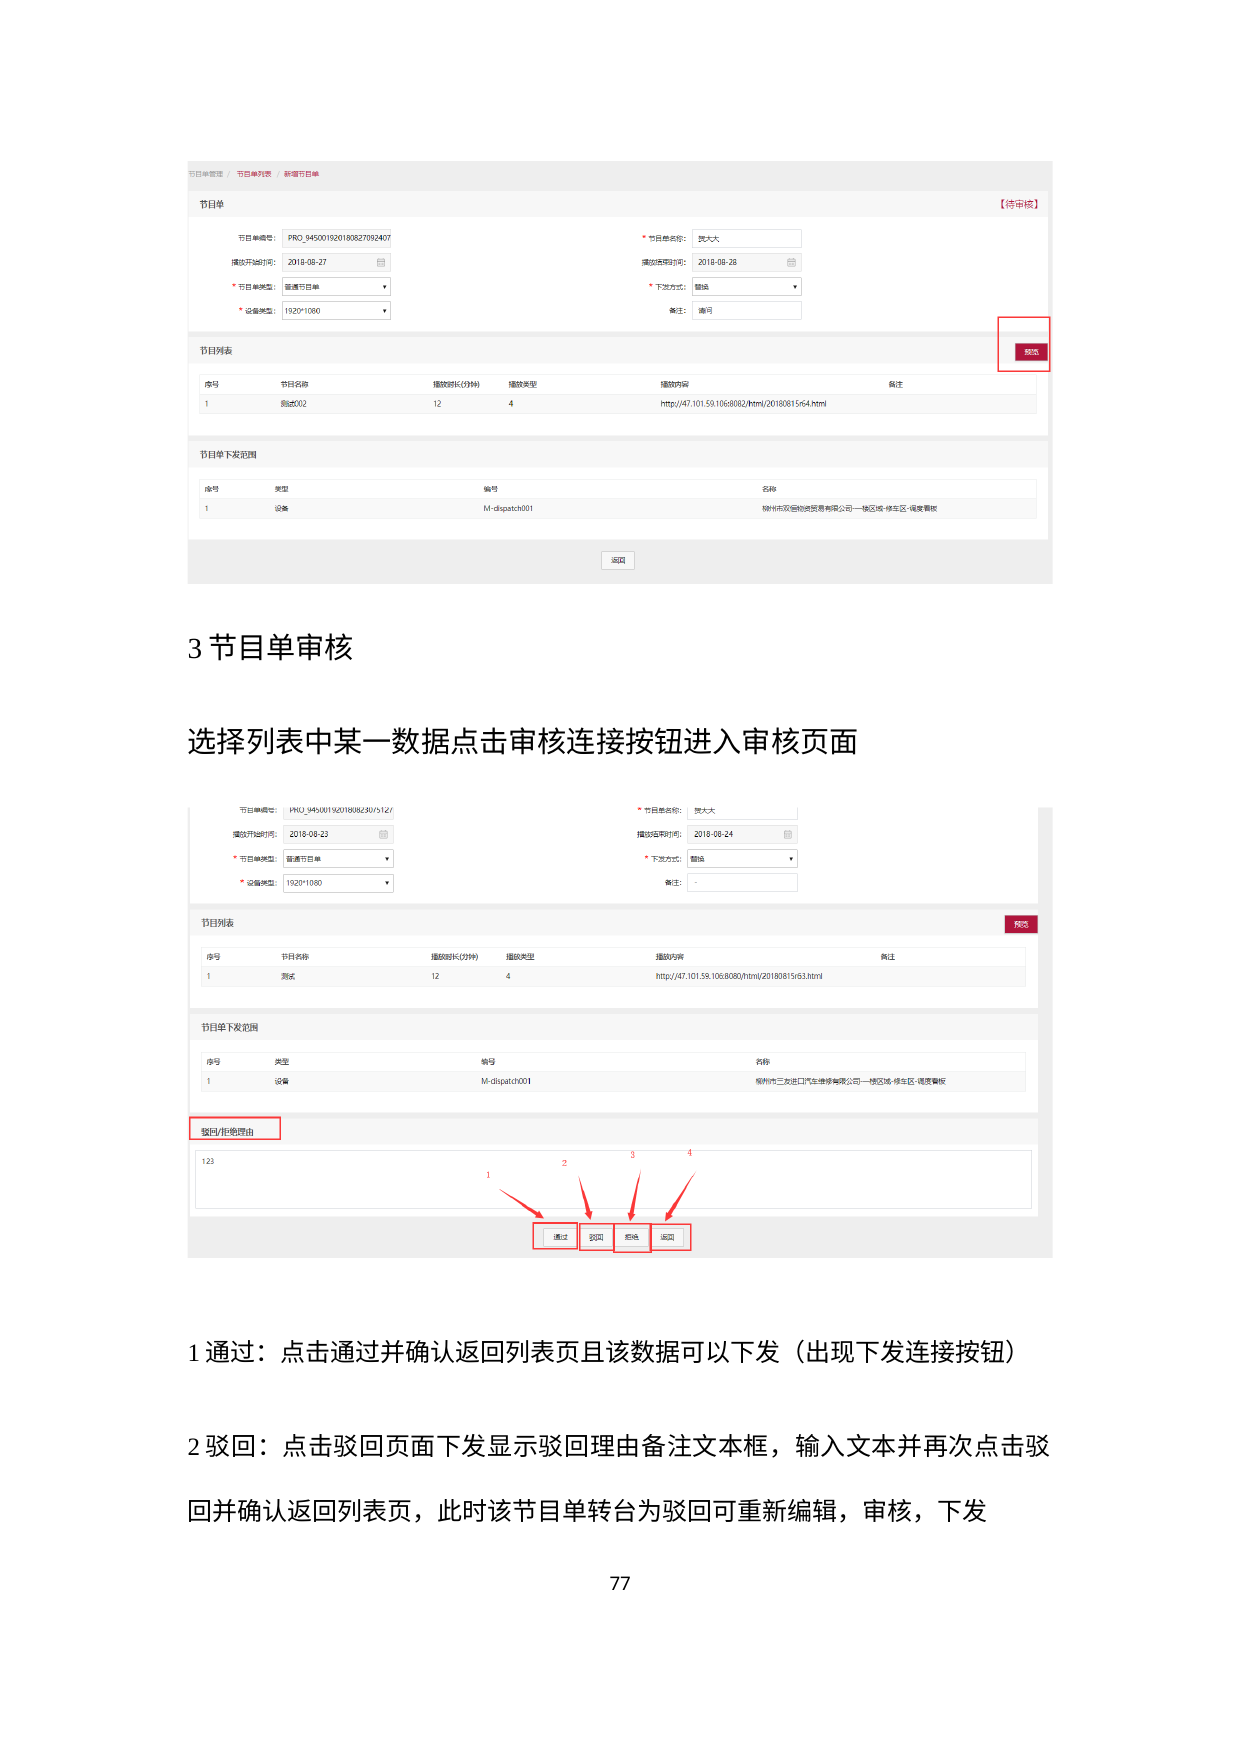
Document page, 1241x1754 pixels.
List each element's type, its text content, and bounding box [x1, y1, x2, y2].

text 3节目单审核 [187, 613, 1053, 678]
text 选择列表中某一数据点击审核连接按钮进入审核页面 [187, 707, 1053, 772]
text 2驳回：点击驳回页面下发显示驳回理由备注文本框，输入文本并再次点击驳回并确认返回列表页，此时该节目单转台为驳回可重新编辑，审核，下发 [187, 1412, 1053, 1542]
text 1通过：点击通过并确认返回列表页且该数据可以下发（出现下发连接按钮） [187, 1318, 1053, 1383]
picture [187, 161, 1053, 584]
picture [187, 801, 1053, 1258]
